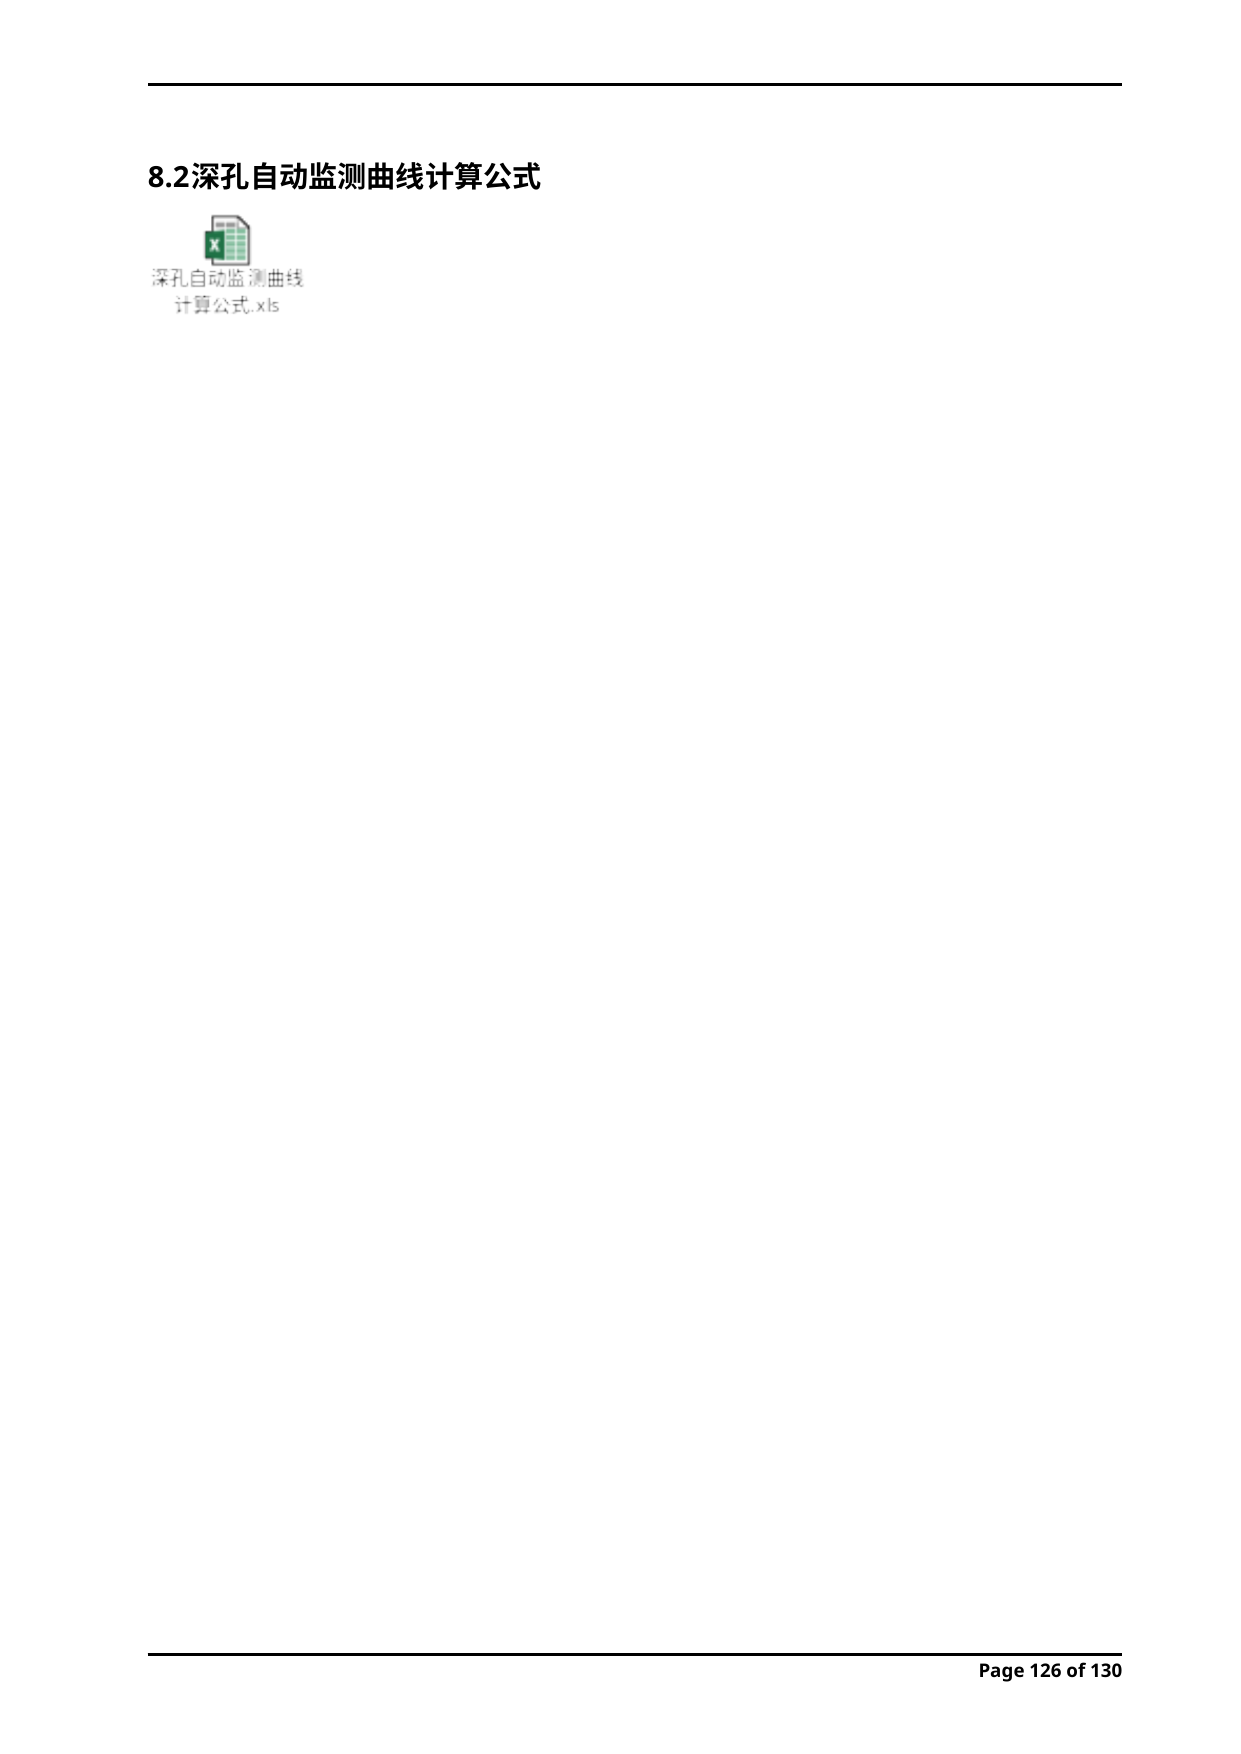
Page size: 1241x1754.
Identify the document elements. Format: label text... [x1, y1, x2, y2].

subtitle 深孔自动监测曲线计算公式 [148, 142, 1122, 207]
